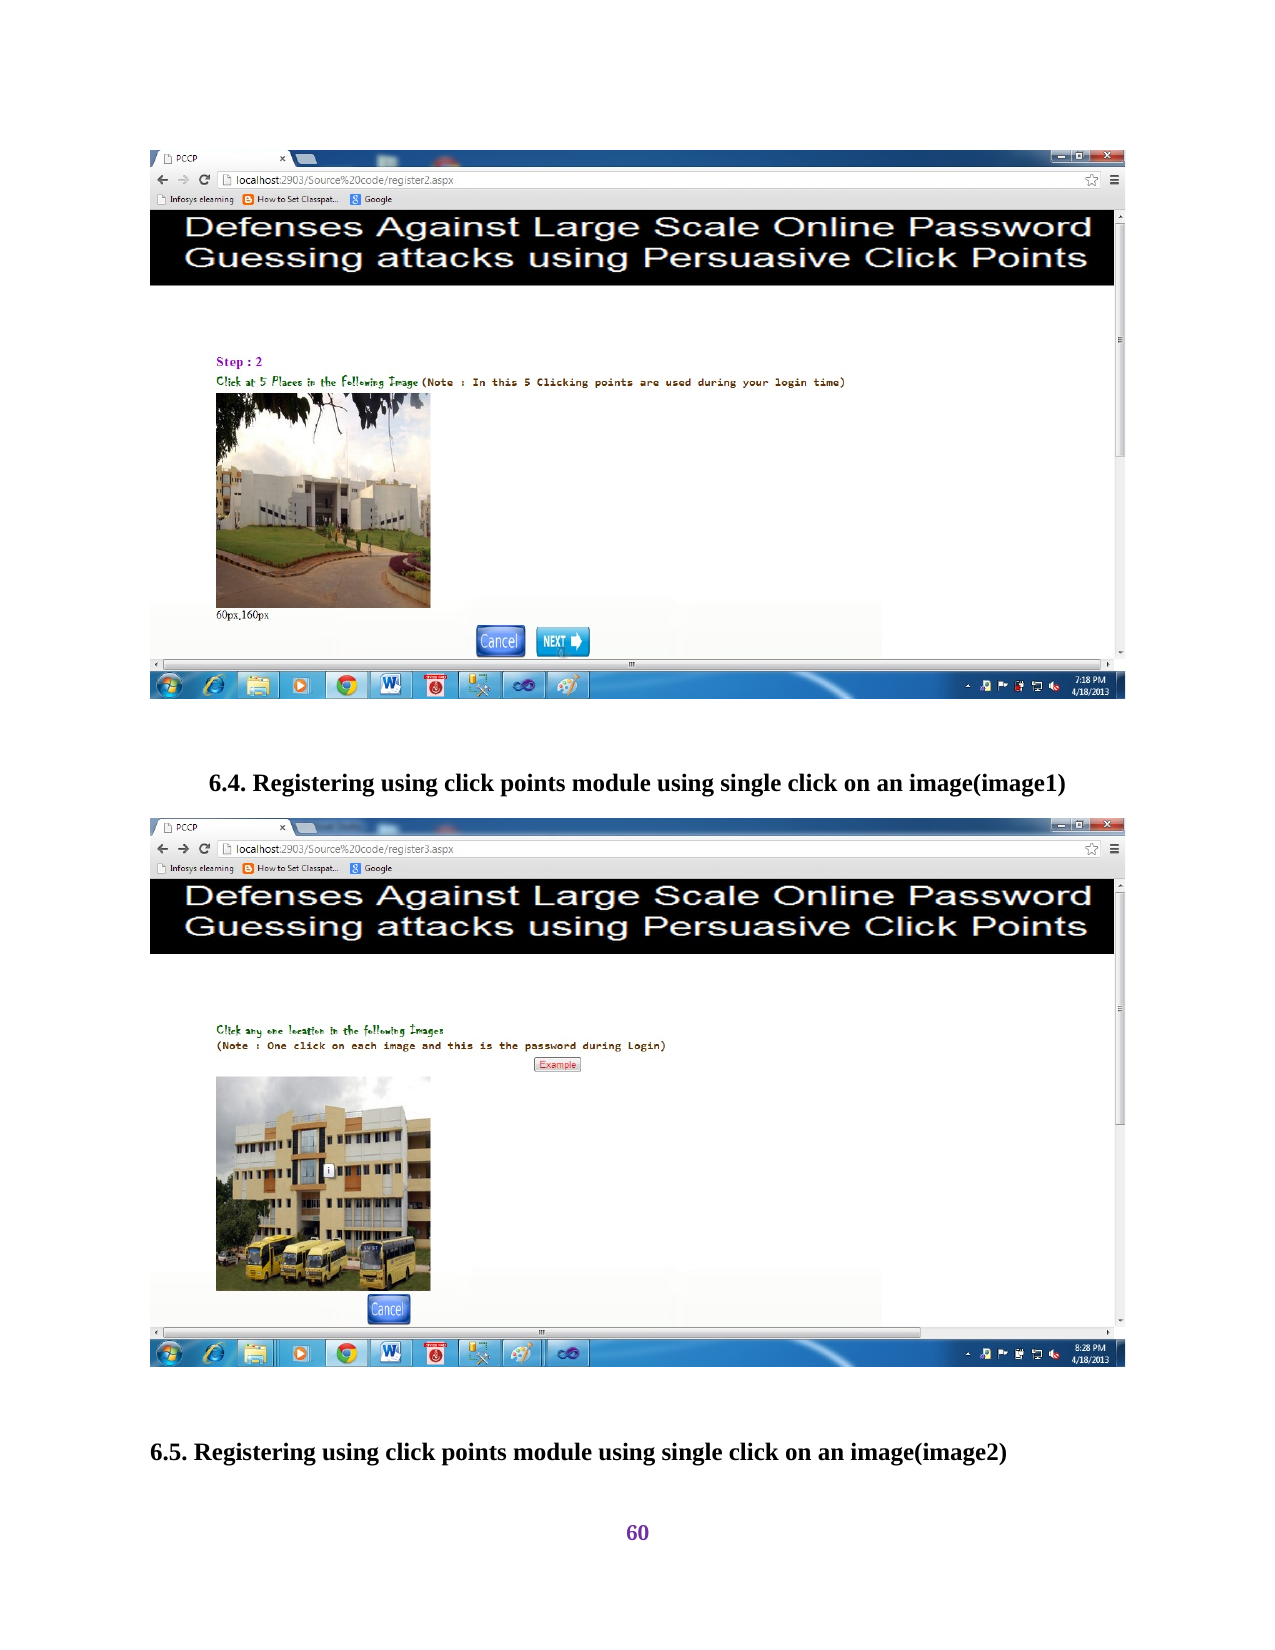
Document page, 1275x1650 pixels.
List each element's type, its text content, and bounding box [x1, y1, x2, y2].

picture [150, 818, 1125, 1367]
text 6.4. Registering using click points module using single click on an image(image1) [150, 768, 1125, 797]
text 6.5. Registering using click points module using single click on an image(image2) [150, 1437, 1125, 1465]
picture [150, 150, 1125, 699]
